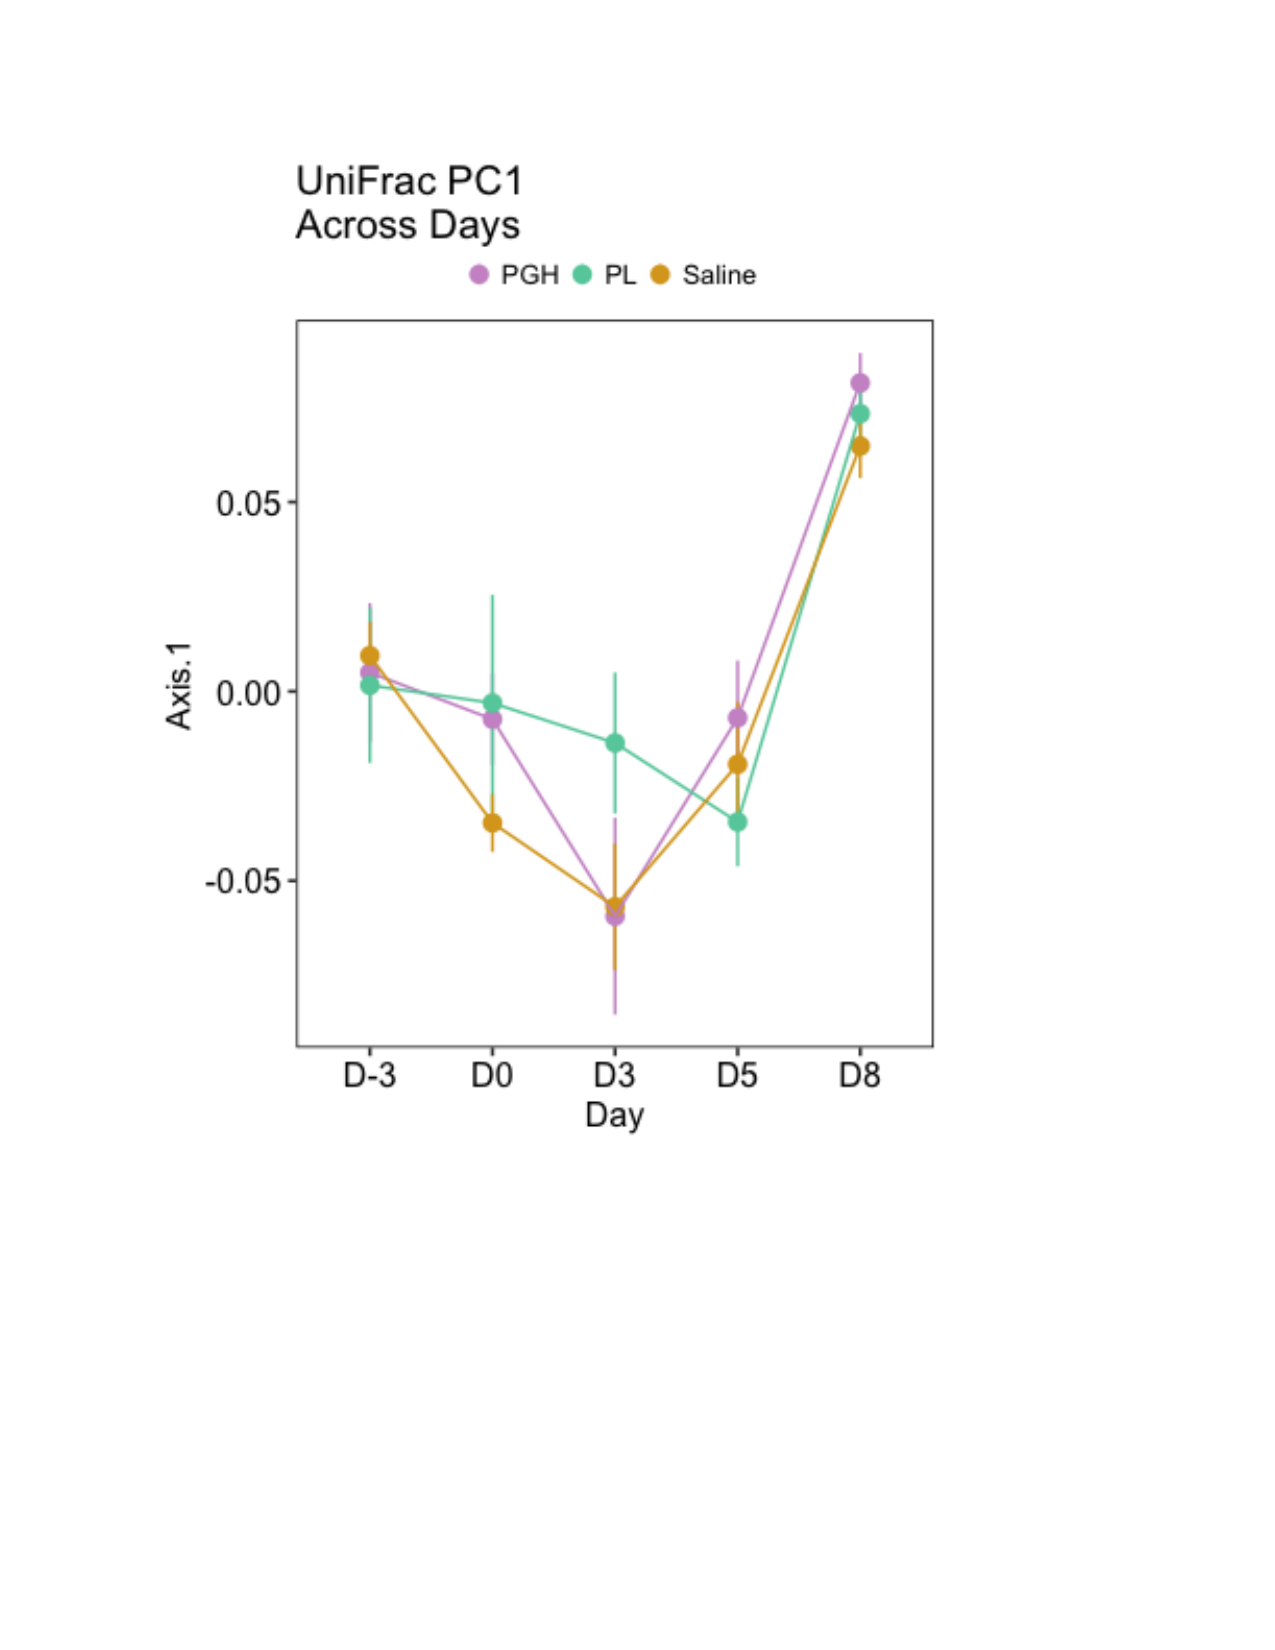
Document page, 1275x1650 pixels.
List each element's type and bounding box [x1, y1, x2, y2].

picture [150, 150, 951, 1150]
